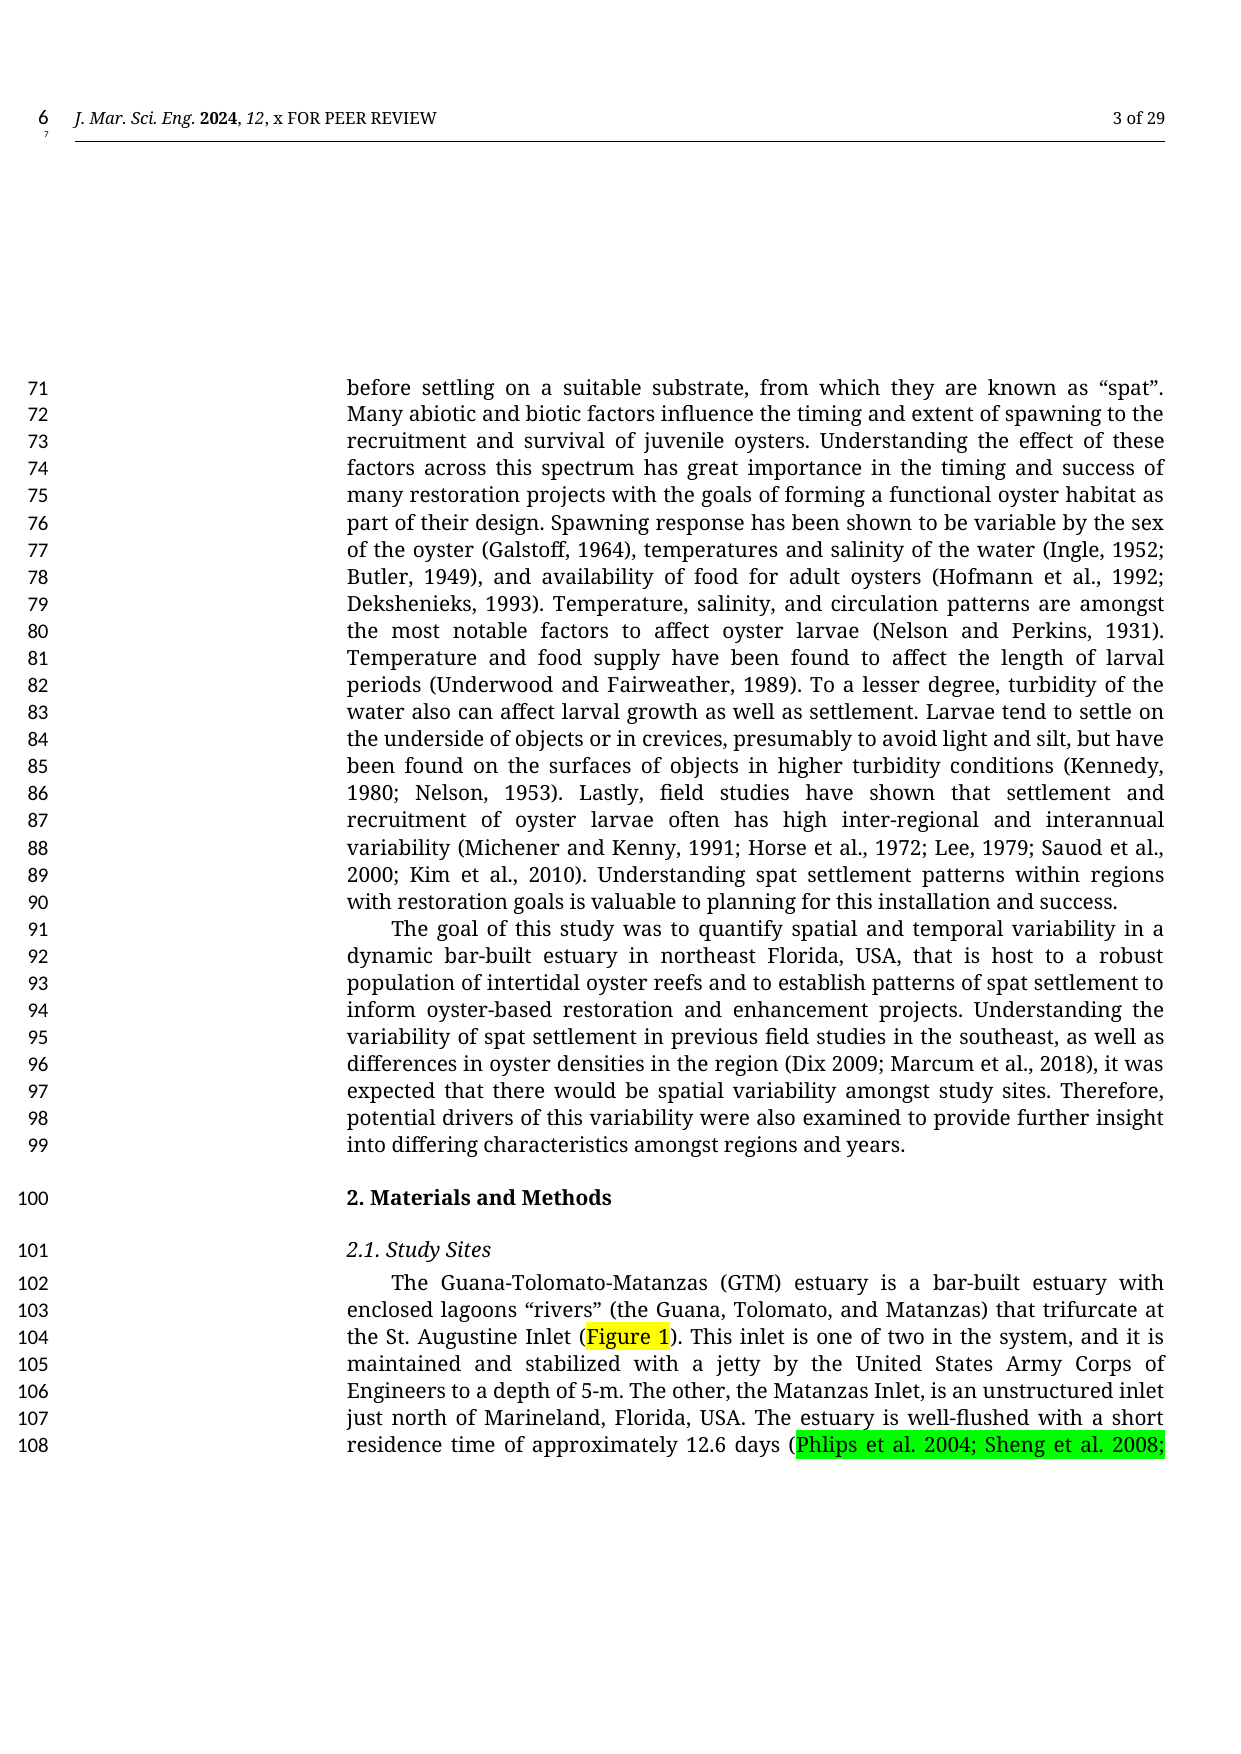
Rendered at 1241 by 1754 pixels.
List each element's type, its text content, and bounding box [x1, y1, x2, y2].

subtitle 2.1. Study Sites [347, 1236, 1165, 1263]
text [347, 374, 1165, 915]
text The goal of this study was to quantify spatial and temporal variability in a dynamic bar-built estuary in northeast Florida, USA, that is host to a robust population of intertidal oyster reefs and to establish patterns of spat settlement to inform oyster-based restoration and enhancement projects. Understanding the variability of spat settlement in previous field studies in the southeast, as well as differences in oyster densities in the region (Dix 2009; Marcum et al., 2018), it was expected that there would be spatial variability amongst study sites. Therefore, potential drivers of this variability were also examined to provide further insight into differing characteristics amongst regions and years. [347, 915, 1165, 1159]
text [347, 1269, 1165, 1459]
subtitle 2. Materials and Methods [347, 1184, 1165, 1211]
